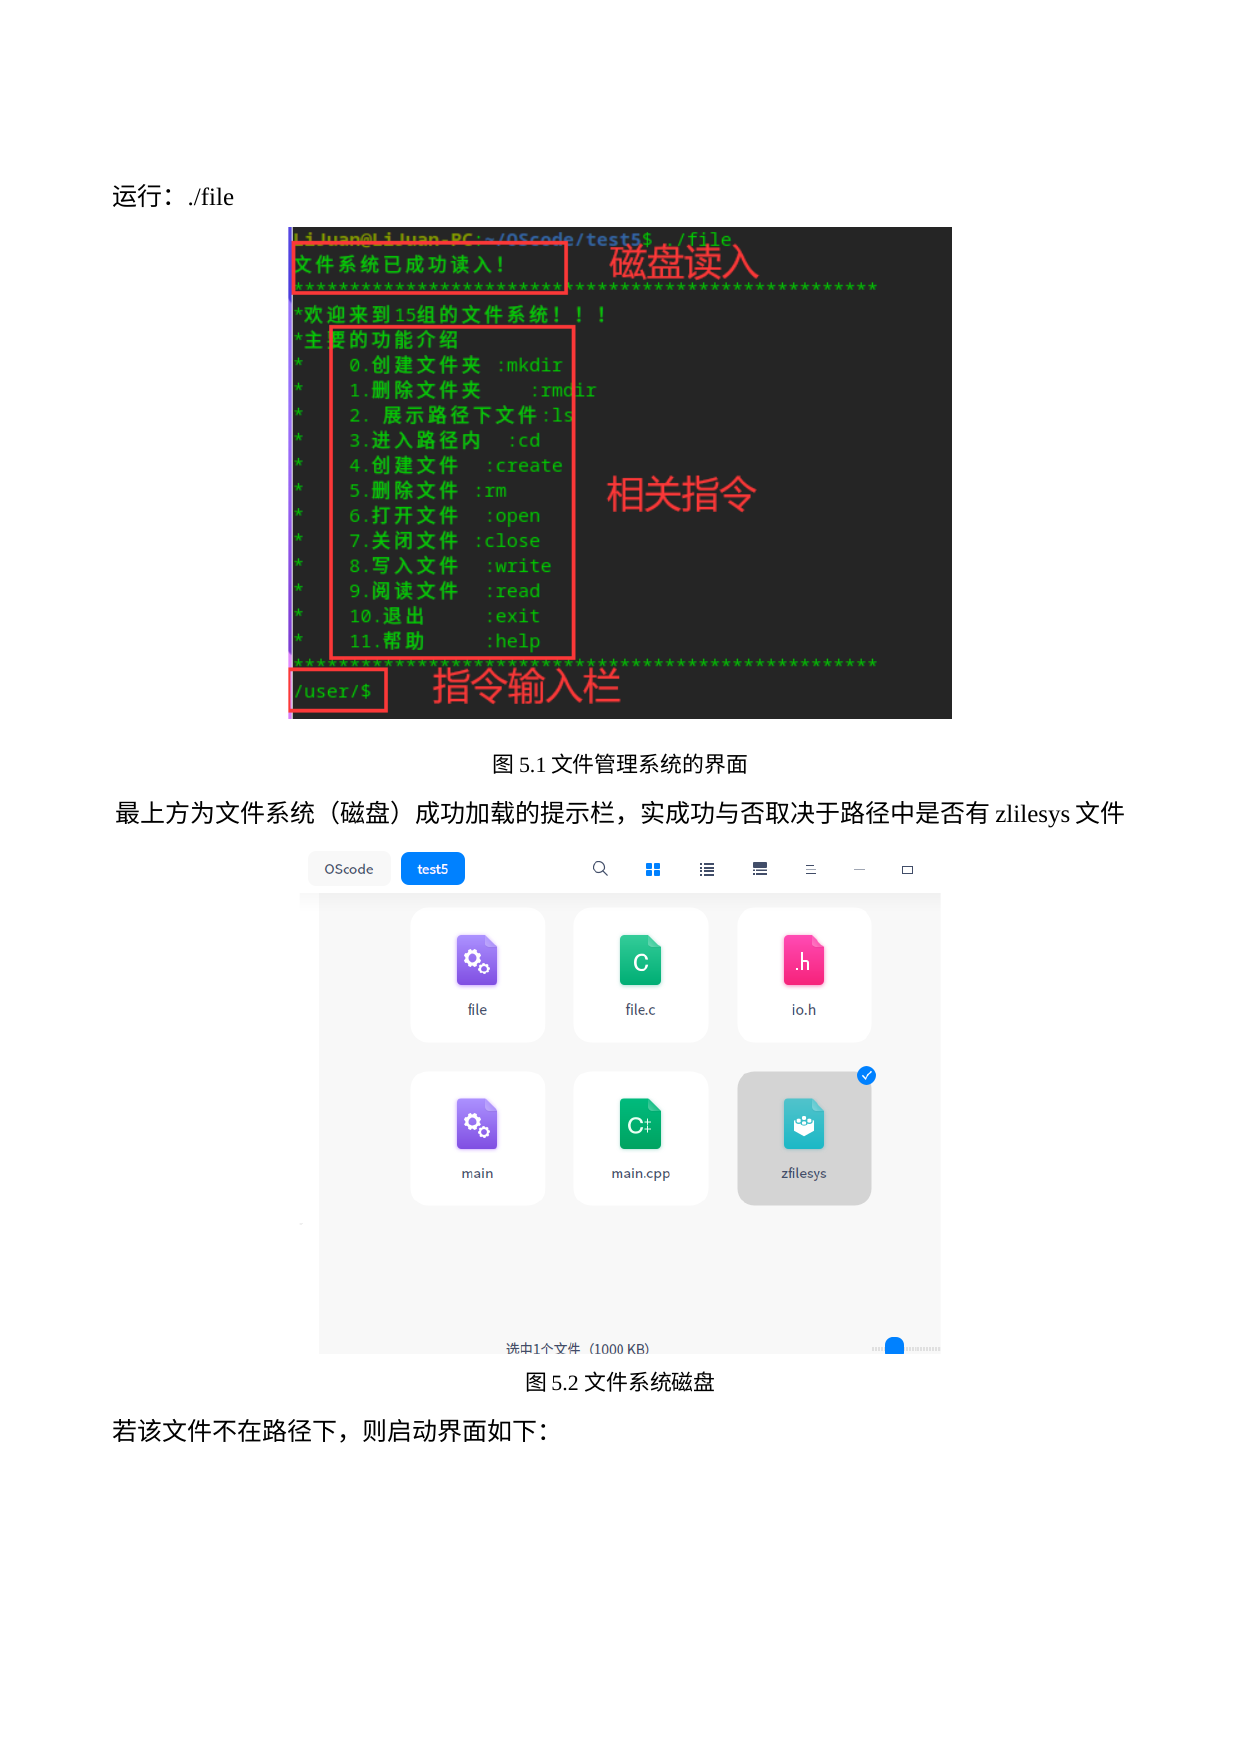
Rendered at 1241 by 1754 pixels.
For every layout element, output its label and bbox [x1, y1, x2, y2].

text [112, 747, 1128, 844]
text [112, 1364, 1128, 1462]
picture [299, 844, 941, 1354]
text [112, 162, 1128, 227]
picture [288, 227, 952, 719]
